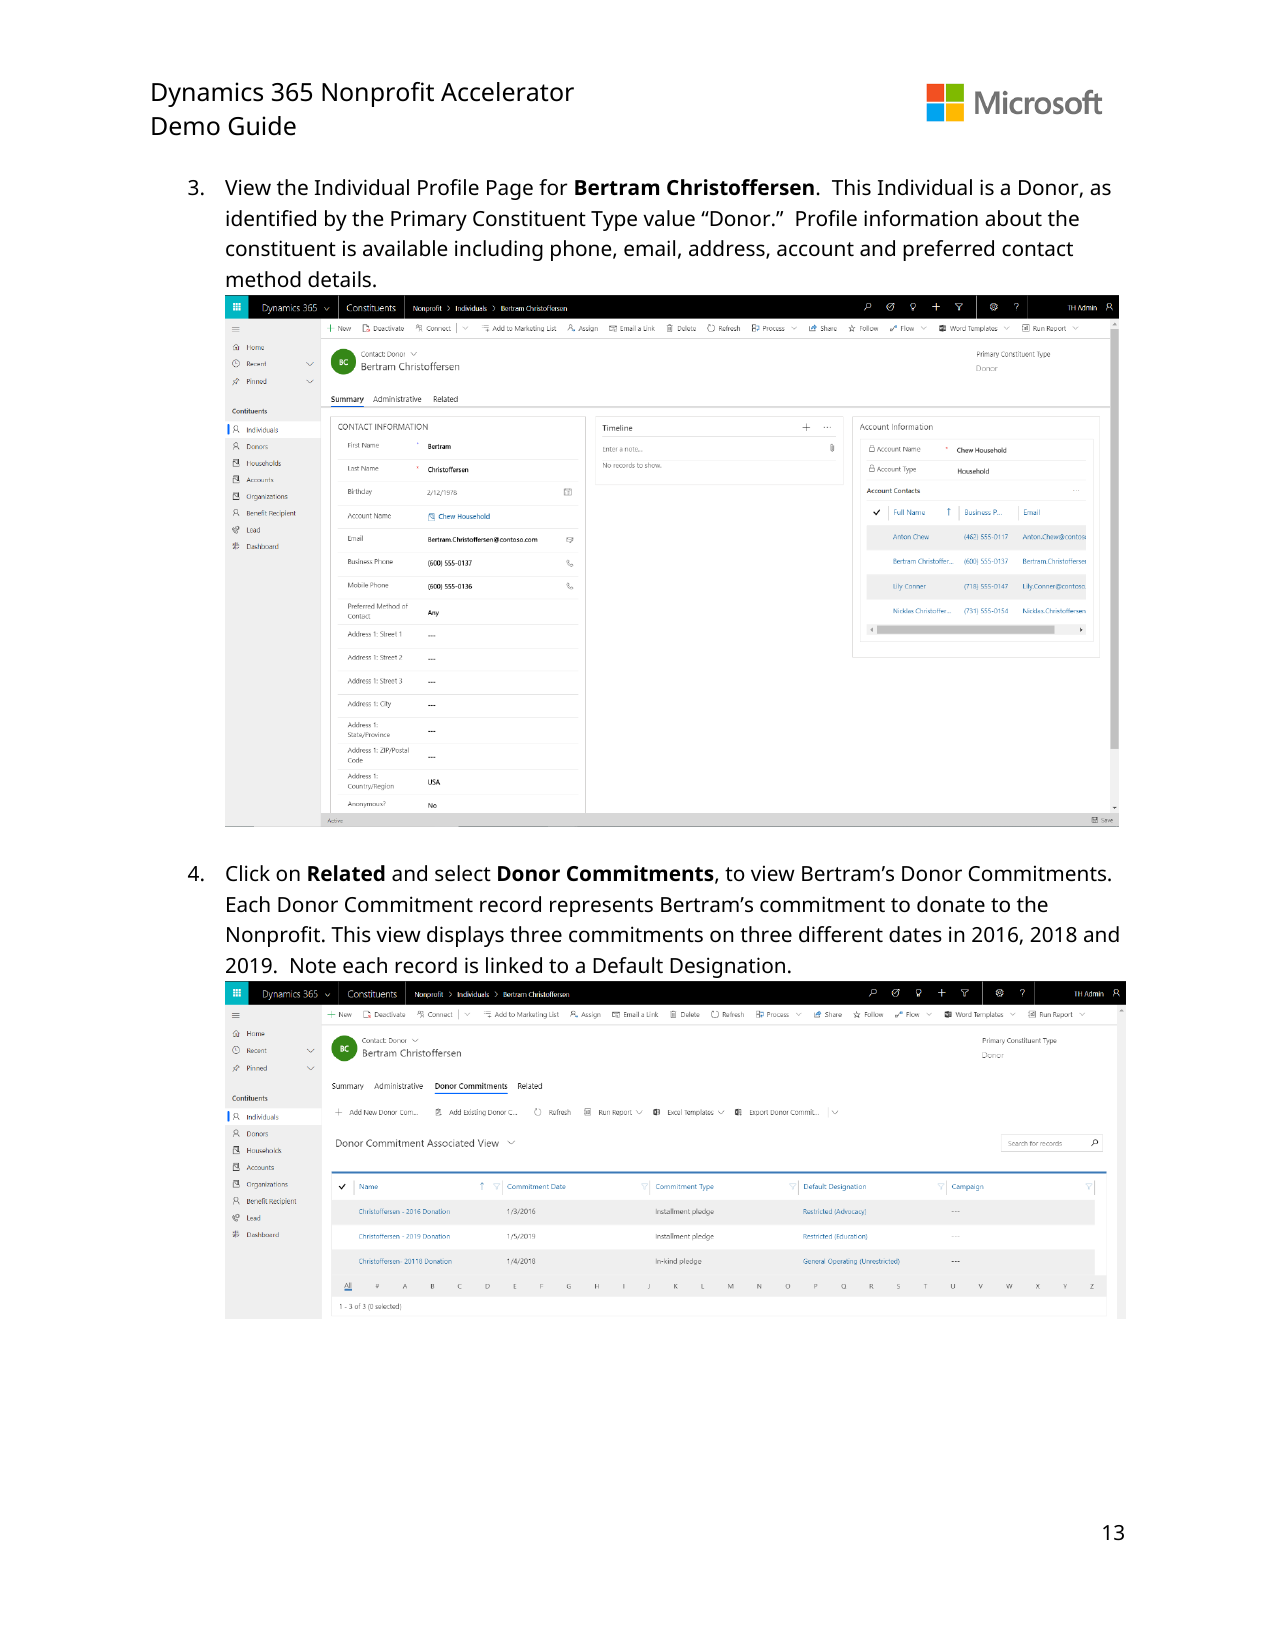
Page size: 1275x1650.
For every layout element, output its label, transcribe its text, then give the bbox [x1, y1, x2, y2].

picture [926, 61, 1123, 131]
list Click on Related and select Donor Commitments, to view Bertram’s Donor Commitments. Each Donor Commitment record represents Bertram’s commitment to donate to the Nonprofit. This view displays three commitments on three different dates in 2016, 2018 and 2019. Note each record is linked to a Default Designation. [187, 859, 1125, 980]
picture [225, 981, 1126, 1319]
picture [225, 295, 1119, 827]
list View the Individual Profile Page for Bertram Christoffersen. This Individual is a Donor, as identified by the Primary Constituent Type value “Donor.” Profile information about the constituent is available including phone, email, address, account and preferred contact method details. [187, 173, 1125, 293]
